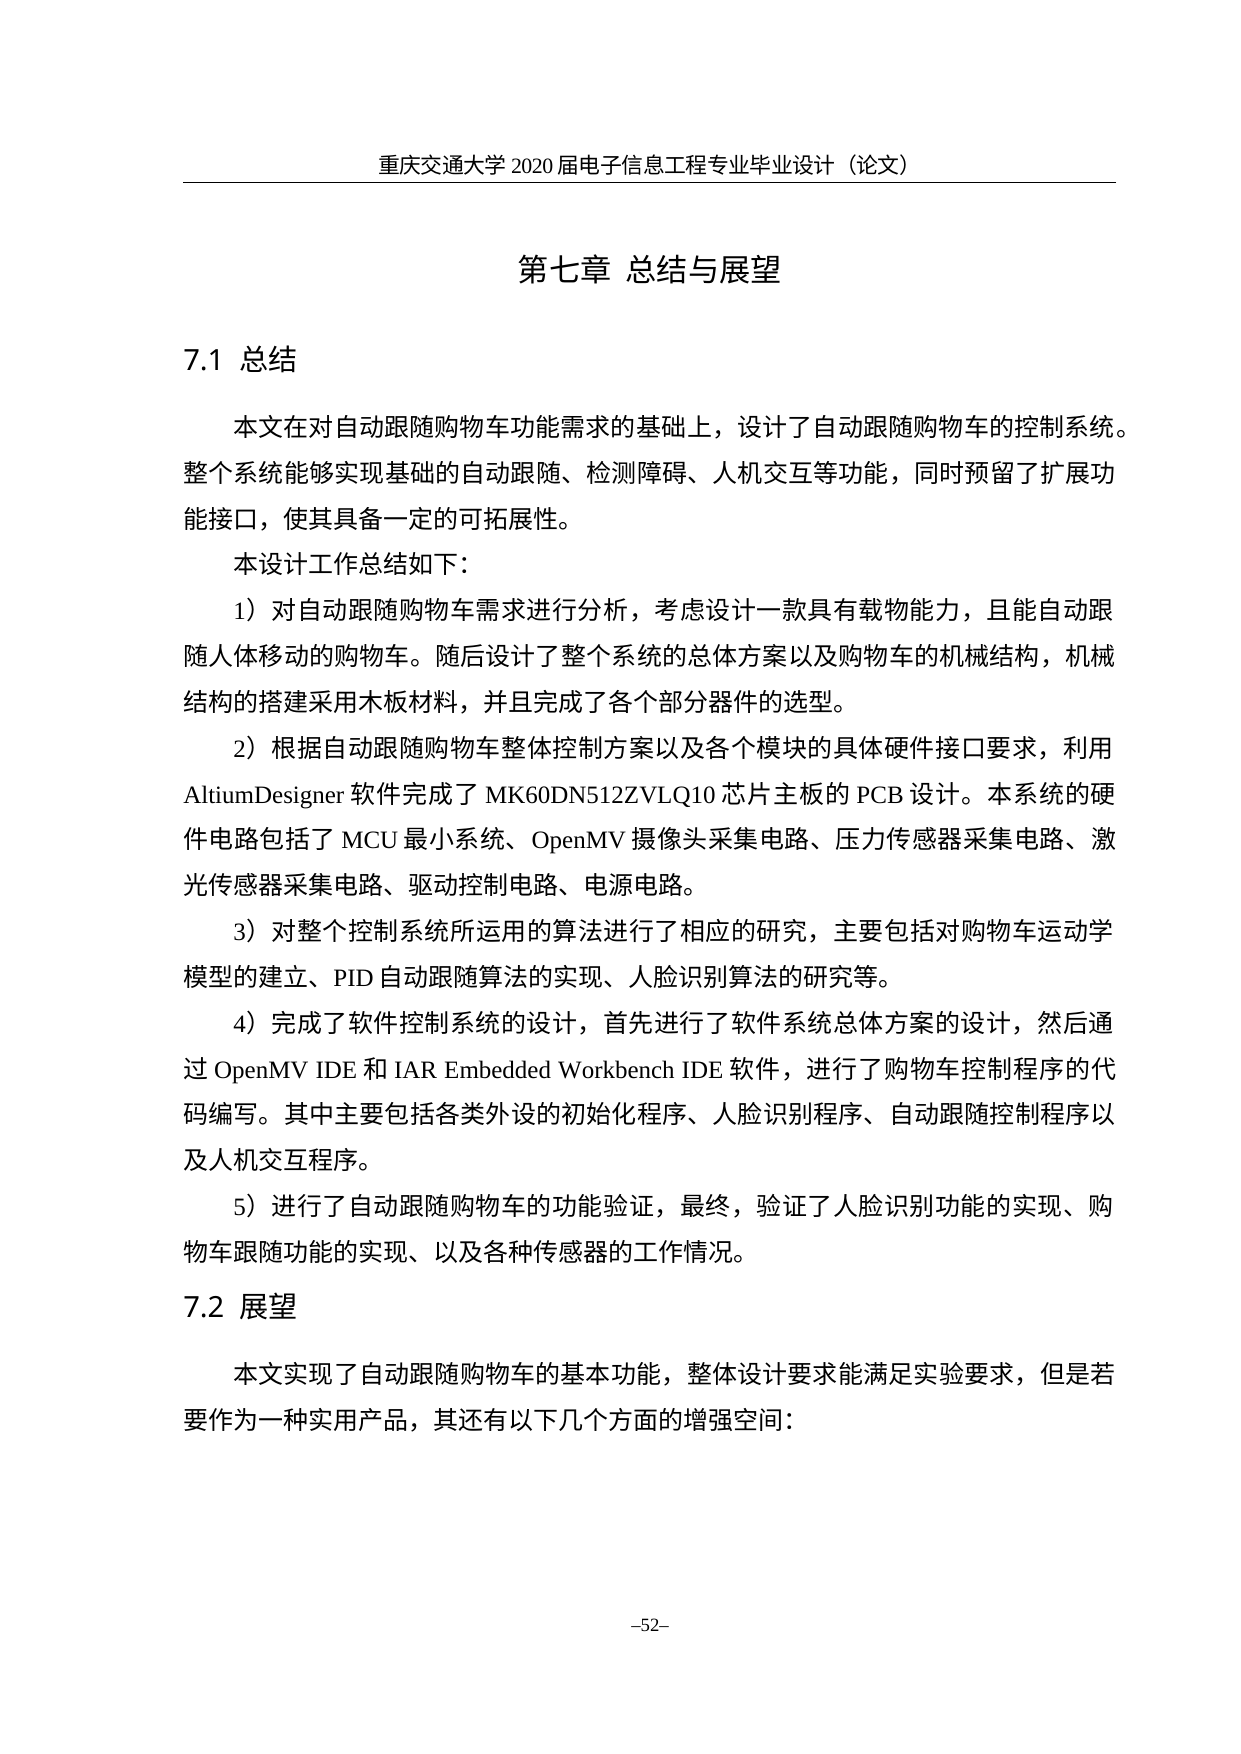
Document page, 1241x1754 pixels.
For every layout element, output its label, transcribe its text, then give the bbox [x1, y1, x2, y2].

subtitle 第七章 总结与展望 [183, 246, 1116, 291]
text 本设计工作总结如下： [183, 537, 1116, 583]
text 2）根据自动跟随购物车整体控制方案以及各个模块的具体硬件接口要求，利用AltiumDesigner软件完成了MK60DN512ZVLQ10芯片主板的PCB设计。本系统的硬件电路包括了MCU最小系统、OpenMV摄像头采集电路、压力传感器采集电路、激光传感器采集电路、驱动控制电路、电源电路。 [183, 721, 1116, 904]
text 本文在对自动跟随购物车功能需求的基础上，设计了自动跟随购物车的控制系统。整个系统能够实现基础的自动跟随、检测障碍、人机交互等功能，同时预留了扩展功能接口，使其具备一定的可拓展性。 [183, 400, 1116, 537]
text 1）对自动跟随购物车需求进行分析，考虑设计一款具有载物能力，且能自动跟随人体移动的购物车。随后设计了整个系统的总体方案以及购物车的机械结构，机械结构的搭建采用木板材料，并且完成了各个部分器件的选型。 [183, 583, 1116, 721]
text 5）进行了自动跟随购物车的功能验证，最终，验证了人脸识别功能的实现、购物车跟随功能的实现、以及各种传感器的工作情况。 [183, 1179, 1116, 1271]
text 4）完成了软件控制系统的设计，首先进行了软件系统总体方案的设计，然后通过OpenMV IDE和IAR Embedded Workbench IDE软件，进行了购物车控制程序的代码编写。其中主要包括各类外设的初始化程序、人脸识别程序、自动跟随控制程序以及人机交互程序。 [183, 996, 1116, 1179]
text 本文实现了自动跟随购物车的基本功能，整体设计要求能满足实验要求，但是若要作为一种实用产品，其还有以下几个方面的增强空间： [183, 1347, 1116, 1438]
subtitle 7.2 展望 [183, 1283, 1116, 1326]
text 3）对整个控制系统所运用的算法进行了相应的研究，主要包括对购物车运动学模型的建立、PID自动跟随算法的实现、人脸识别算法的研究等。 [183, 904, 1116, 996]
subtitle 7.1 总结 [183, 336, 1116, 379]
